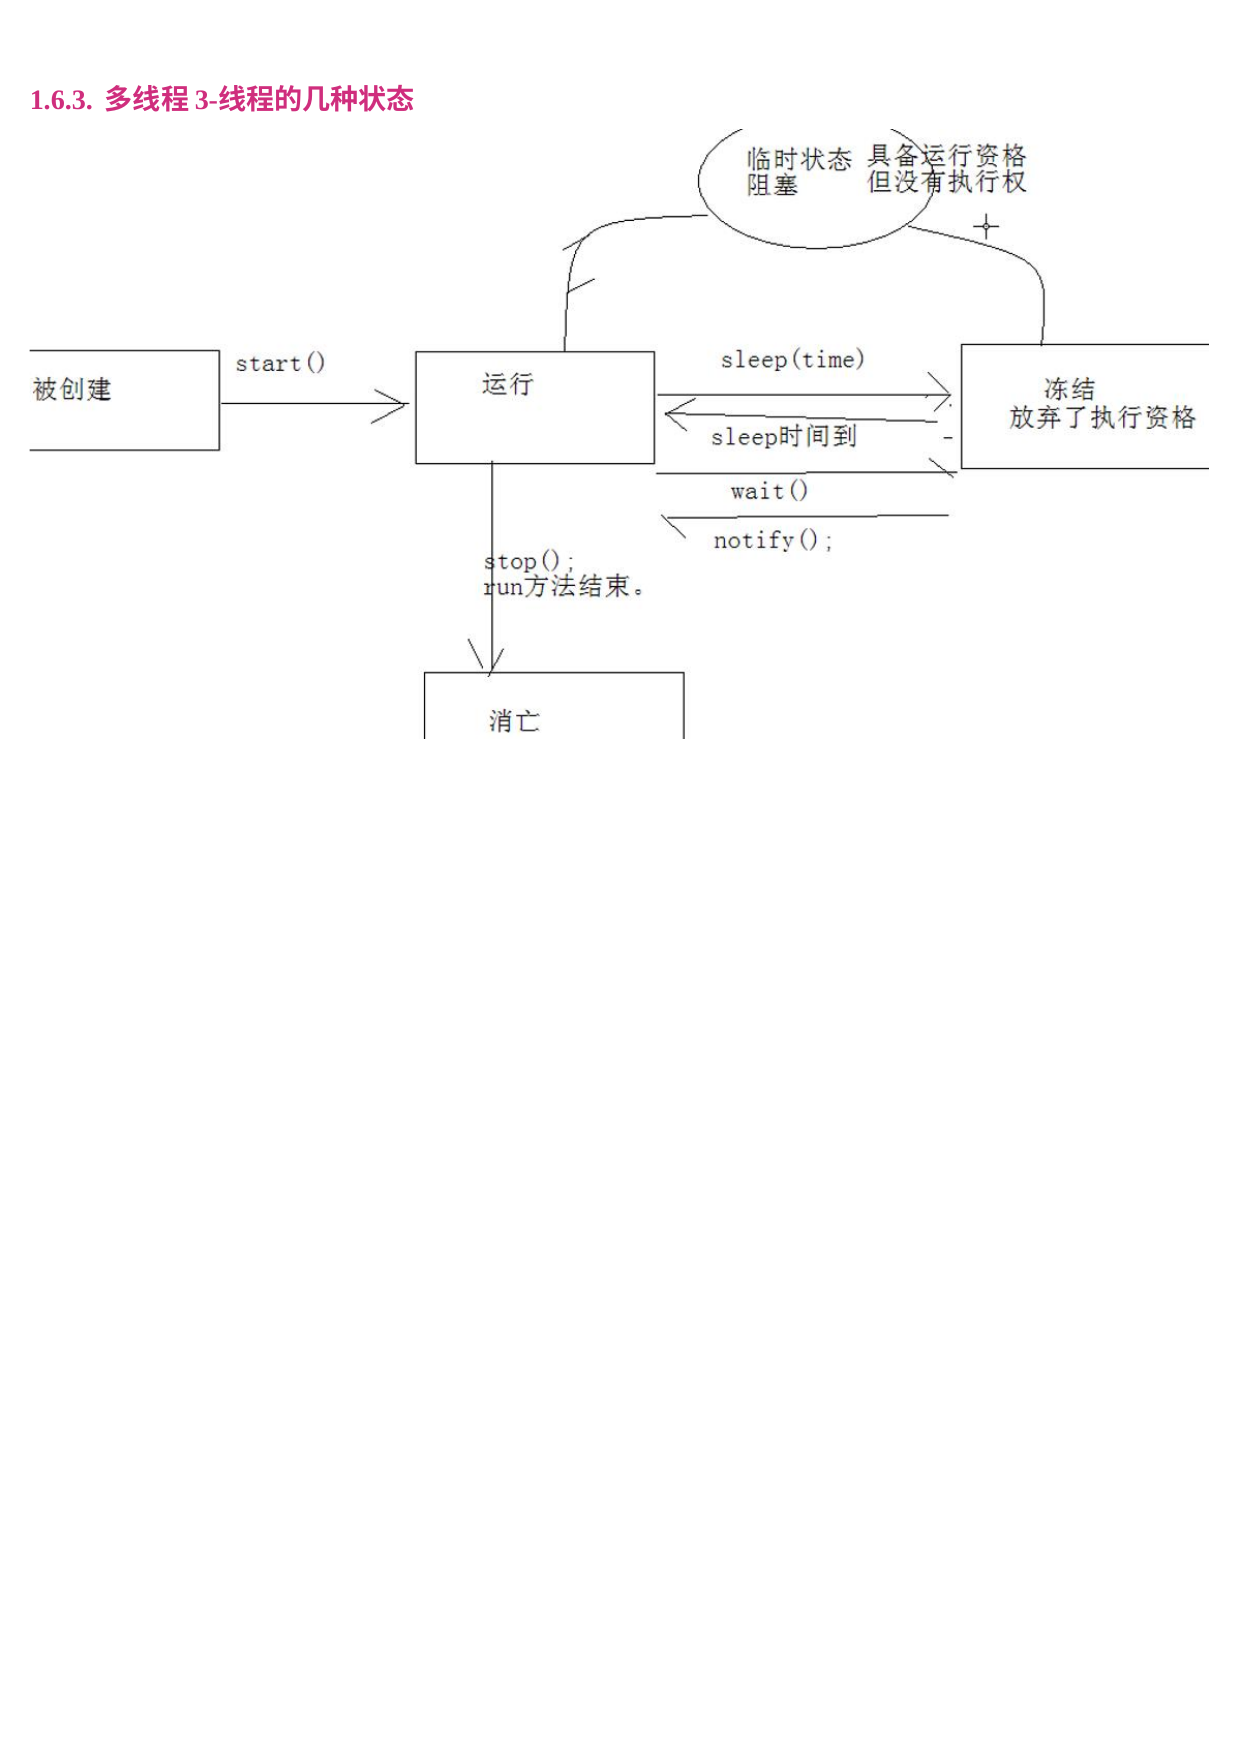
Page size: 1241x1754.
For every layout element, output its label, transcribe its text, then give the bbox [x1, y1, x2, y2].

picture [29, 129, 1209, 739]
subtitle 多线程3-线程的几种状态 [29, 64, 1211, 129]
